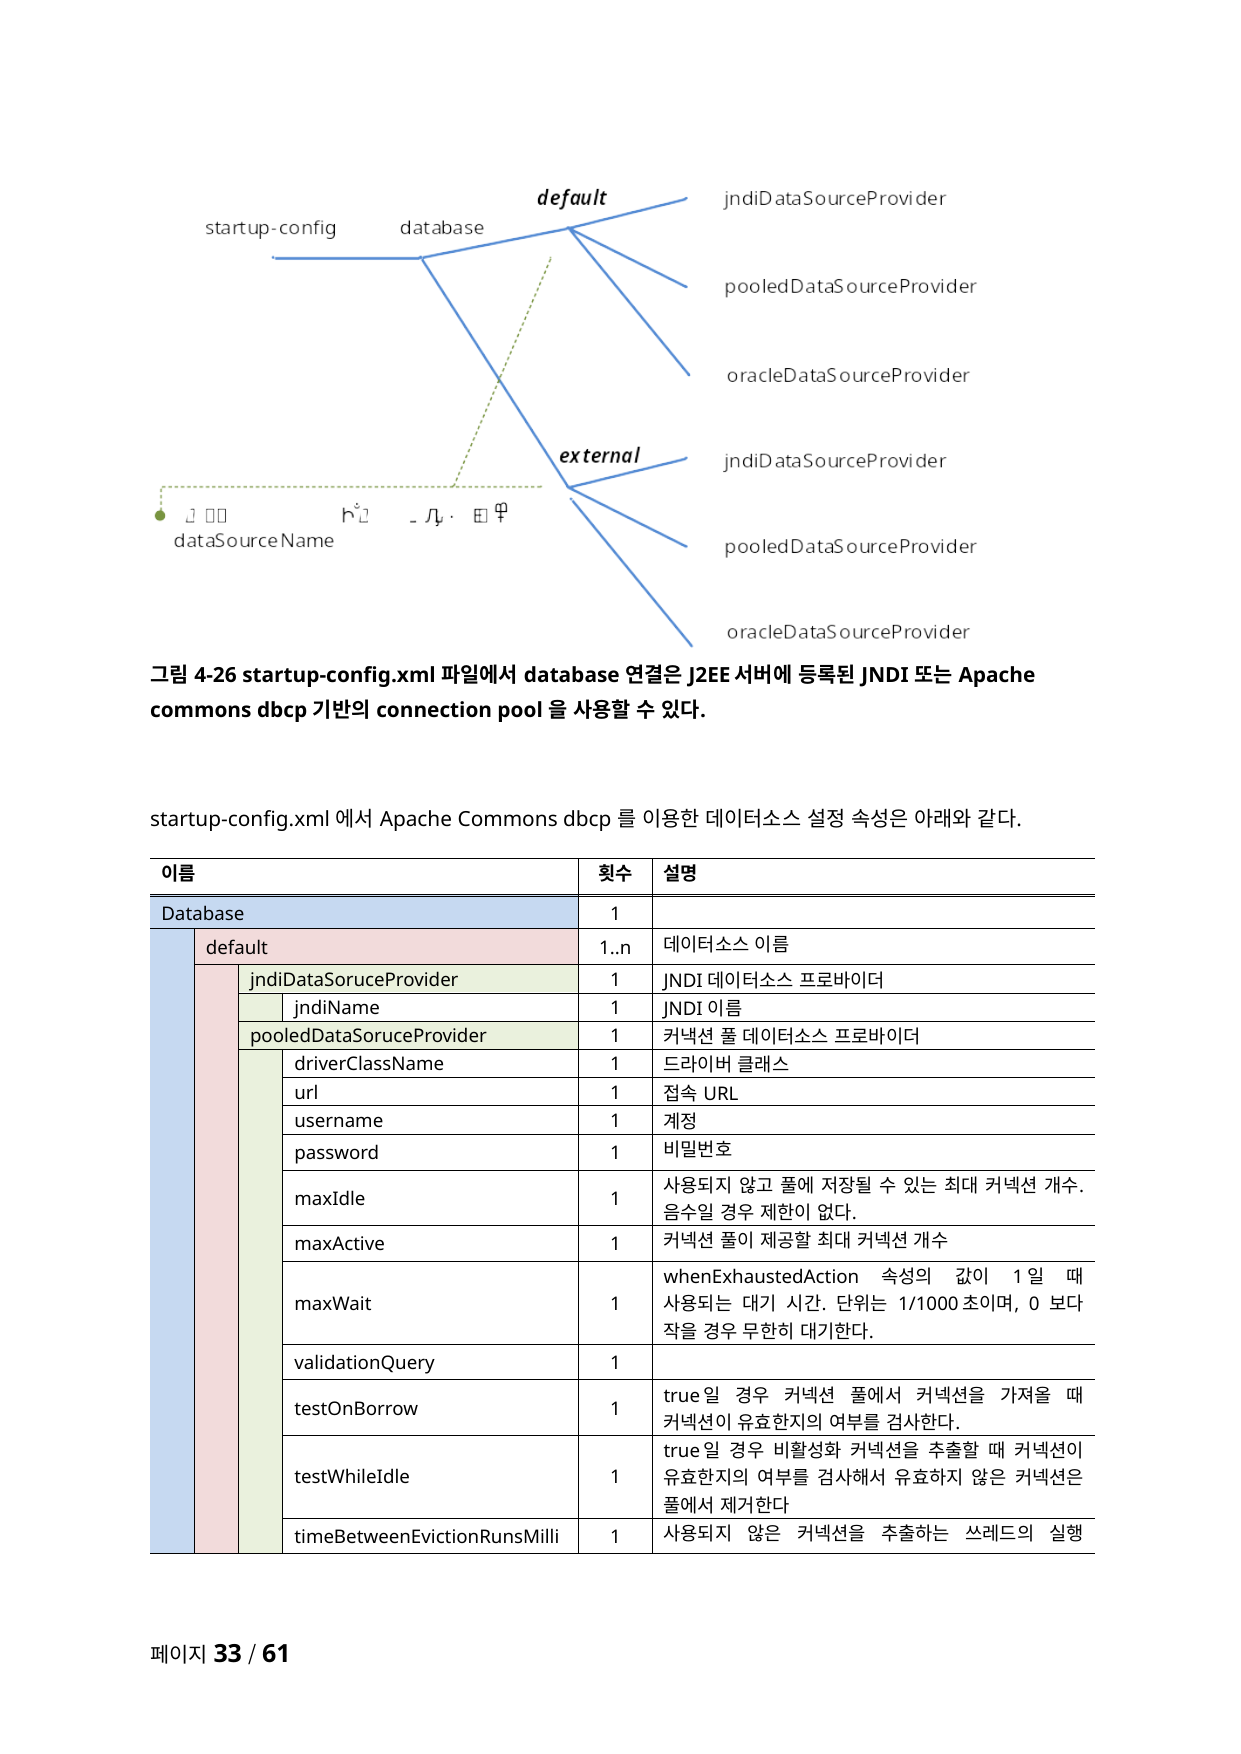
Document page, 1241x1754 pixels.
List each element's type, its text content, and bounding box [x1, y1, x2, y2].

table_cell testWhileIdle [283, 1436, 578, 1517]
table_cell 드라이버 클래스 [653, 1050, 1095, 1077]
table_cell 1 [579, 1171, 652, 1225]
table_header 이름 [150, 859, 578, 894]
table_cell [283, 1519, 578, 1553]
table_cell [653, 1345, 1095, 1379]
table_cell 1 [579, 897, 652, 928]
table_cell 1..n [579, 929, 652, 964]
table_cell 사용되지 않고 풀에 저장될 수 있는 최대 커넥션 개수. 음수일 경우 제한이 없다. [852, 1171, 1095, 1225]
table_cell jndiName [283, 994, 578, 1021]
table_cell default [195, 929, 578, 964]
table_cell url [283, 1078, 578, 1105]
table_cell 접속 URL [653, 1078, 1095, 1105]
table_cell 1 [579, 1436, 652, 1517]
table_cell driverClassName [283, 1050, 578, 1077]
table_header 횟수 [579, 859, 652, 894]
table_cell 1 [579, 1262, 652, 1343]
table_cell 1 [579, 1226, 652, 1261]
table_cell 1 [579, 965, 652, 992]
table_cell true일 경우 커넥션 풀에서 커넥션을 가져올 때 커넥션이 유효한지의 여부를 검사한다. [955, 1380, 1095, 1435]
table_cell maxWait [283, 1262, 578, 1343]
table_cell validationQuery [283, 1345, 578, 1379]
table_cell maxIdle [283, 1171, 578, 1225]
table_cell 1 [579, 1519, 652, 1553]
table_cell 1 [579, 1022, 652, 1049]
table_cell 사용되지 않은 커넥션을 추출하는 쓰레드의 실행 주기를 지정한다. 양수가 아닐 경우 실행되지 않는다. 단위는 1/1000 초이다. [653, 1519, 1095, 1553]
table_cell 비밀번호 [653, 1135, 1095, 1169]
table_cell 1 [579, 1050, 652, 1077]
table_cell jndiDataSoruceProvider [239, 965, 578, 992]
table_cell 계정 [653, 1106, 1095, 1133]
table_cell whenExhaustedAction 속성의 값이 1일 때 사용되는 대기 시간. 단위는 1/1000초이며, 0 보다 작을 경우 무한히 대기한다. [653, 1262, 881, 1343]
table_header 설명 [653, 859, 1095, 894]
table_cell 커넥션 풀이 제공할 최대 커넥션 개수 [653, 1226, 1095, 1261]
table_cell 1 [579, 1380, 652, 1435]
table_cell [653, 897, 1095, 928]
table_cell [239, 994, 282, 1021]
table_cell 1 [579, 1106, 652, 1133]
table_cell Database [150, 897, 578, 928]
table_cell 1 [579, 1345, 652, 1379]
table_cell [239, 1050, 282, 1553]
table_cell testOnBorrow [283, 1380, 578, 1435]
table_cell password [283, 1135, 578, 1169]
table_cell JNDI 데이터소스 프로바이더 [653, 965, 1095, 992]
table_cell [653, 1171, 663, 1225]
table_cell JNDI 이름 [653, 994, 1095, 1021]
table_cell [150, 929, 194, 1553]
table_cell pooledDataSoruceProvider [239, 1022, 578, 1049]
table_cell maxActive [283, 1226, 578, 1261]
table_cell [195, 965, 238, 1553]
table_cell 1 [579, 994, 652, 1021]
text startup-config.xml 에서 Apache Commons dbcp 를 이용한 데이터소스 설정 속성은 아래와 같다. [150, 802, 1090, 833]
table_cell 커낵션 풀 데이터소스 프로바이더 [653, 1022, 1095, 1049]
table_cell whenExhaustedAction 속성의 값이 1일 때 사용되는 대기 시간. 단위는 1/1000초이며, 0 보다 작을 경우 무한히 대기한다. [869, 1262, 1095, 1343]
table_cell 1 [579, 1078, 652, 1105]
table_cell 1 [579, 1135, 652, 1169]
table_cell true일 경우 비활성화 커넥션을 추출할 때 커넥션이 유효한지의 여부를 검사해서 유효하지 않은 커넥션은 풀에서 제거한다 [789, 1436, 1095, 1517]
table_cell 데이터소스 이름 [653, 929, 1095, 964]
table_cell username [283, 1106, 578, 1133]
